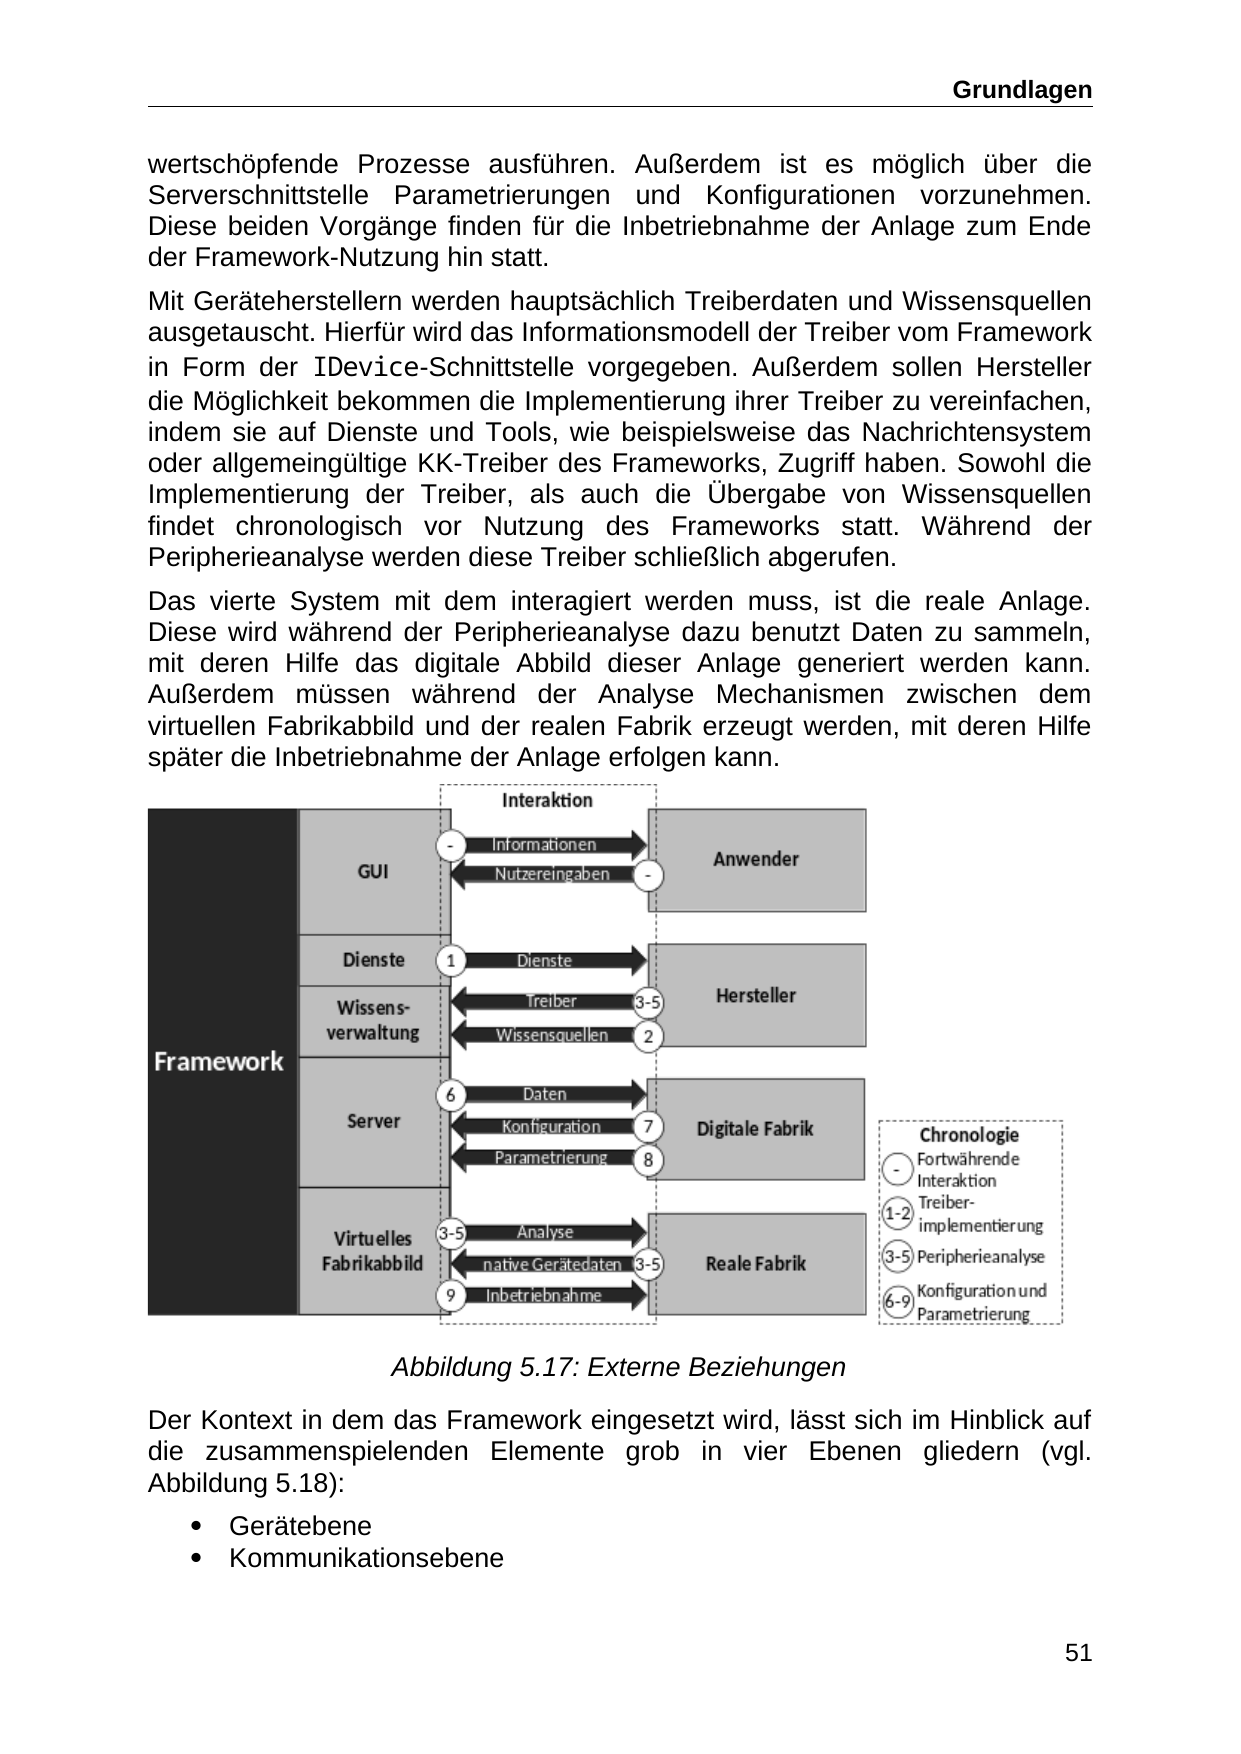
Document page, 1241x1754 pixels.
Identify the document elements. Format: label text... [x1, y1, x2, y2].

list Kommunikationsebene [191, 1542, 1093, 1573]
list Gerätebene [191, 1510, 1093, 1542]
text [148, 148, 1093, 273]
text Das vierte System mit dem interagiert werden muss, ist die reale Anlage. Diese wird während der Peripherieanalyse dazu benutzt Daten zu sammeln, mit deren Hilfe das digitale Abbild dieser Anlage generiert werden kann. Außerdem müssen während der Analyse Mechanismen zwischen dem virtuellen Fabrikabbild und der realen Fabrik erzeugt werden, mit deren Hilfe später die Inbetriebnahme der Anlage erfolgen kann. [148, 584, 1093, 772]
text Mit Geräteherstellern werden hauptsächlich Treiberdaten und Wissensquellen ausgetauscht. Hierfür wird das Informationsmodell der Treiber vom Framework in Form der IDevice-Schnittstelle vorgegeben. Außerdem sollen Hersteller die Möglichkeit bekommen die Implementierung ihrer Treiber zu vereinfachen, indem sie auf Dienste und Tools, wie beispielsweise das Nachrichtensystem oder allgemeingültige KK-Treiber des Frameworks, Zugriff haben. Sowohl die Implementierung der Treiber, als auch die Übergabe von Wissensquellen findet chronologisch vor Nutzung des Frameworks statt. Während der Peripherieanalyse werden diese Treiber schließlich abgerufen. [148, 285, 1093, 572]
